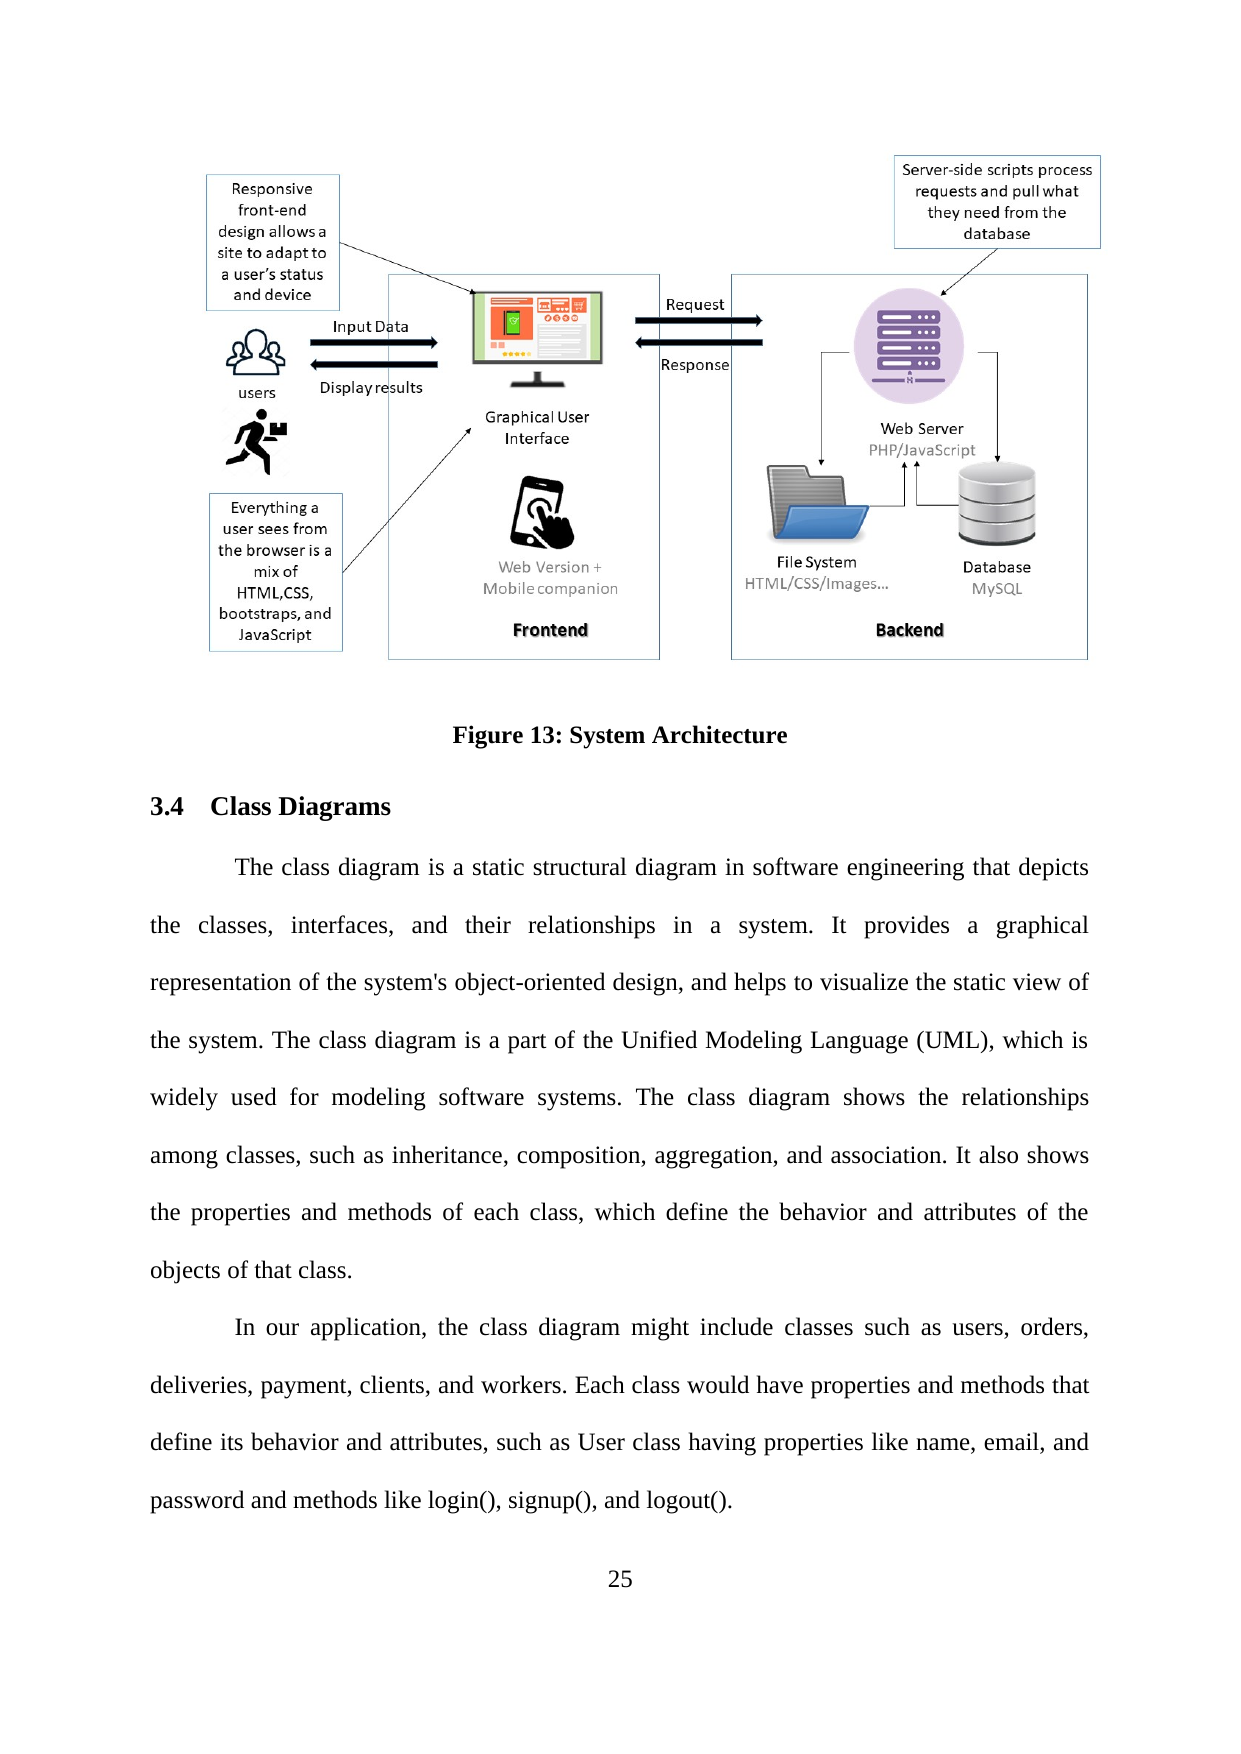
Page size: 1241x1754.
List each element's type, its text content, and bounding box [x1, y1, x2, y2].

text The class diagram is a static structural diagram in software engineering that depicts the classes, interfaces, and their relationships in a system. It provides a graphical representation of the system's object-oriented design, and helps to visualize the static view of the system. The class diagram is a part of the Unified Modeling Language (UML), which is widely used for modeling software systems. The class diagram shows the relationships among classes, such as inheritance, composition, aggregation, and association. It also shows the properties and methods of each class, which define the behavior and attributes of the objects of that class. [150, 852, 1090, 1284]
subtitle Class Diagrams [150, 790, 1090, 821]
text In our application, the class diagram might include classes such as users, orders, deliveries, payment, clients, and workers. Each class would have properties and methods that define its behavior and attributes, such as User class having properties like name, email, and password and methods like login(), signup(), and logout(). [150, 1312, 1090, 1514]
picture [178, 150, 1119, 679]
text Figure 13: System Architecture [150, 720, 1090, 749]
